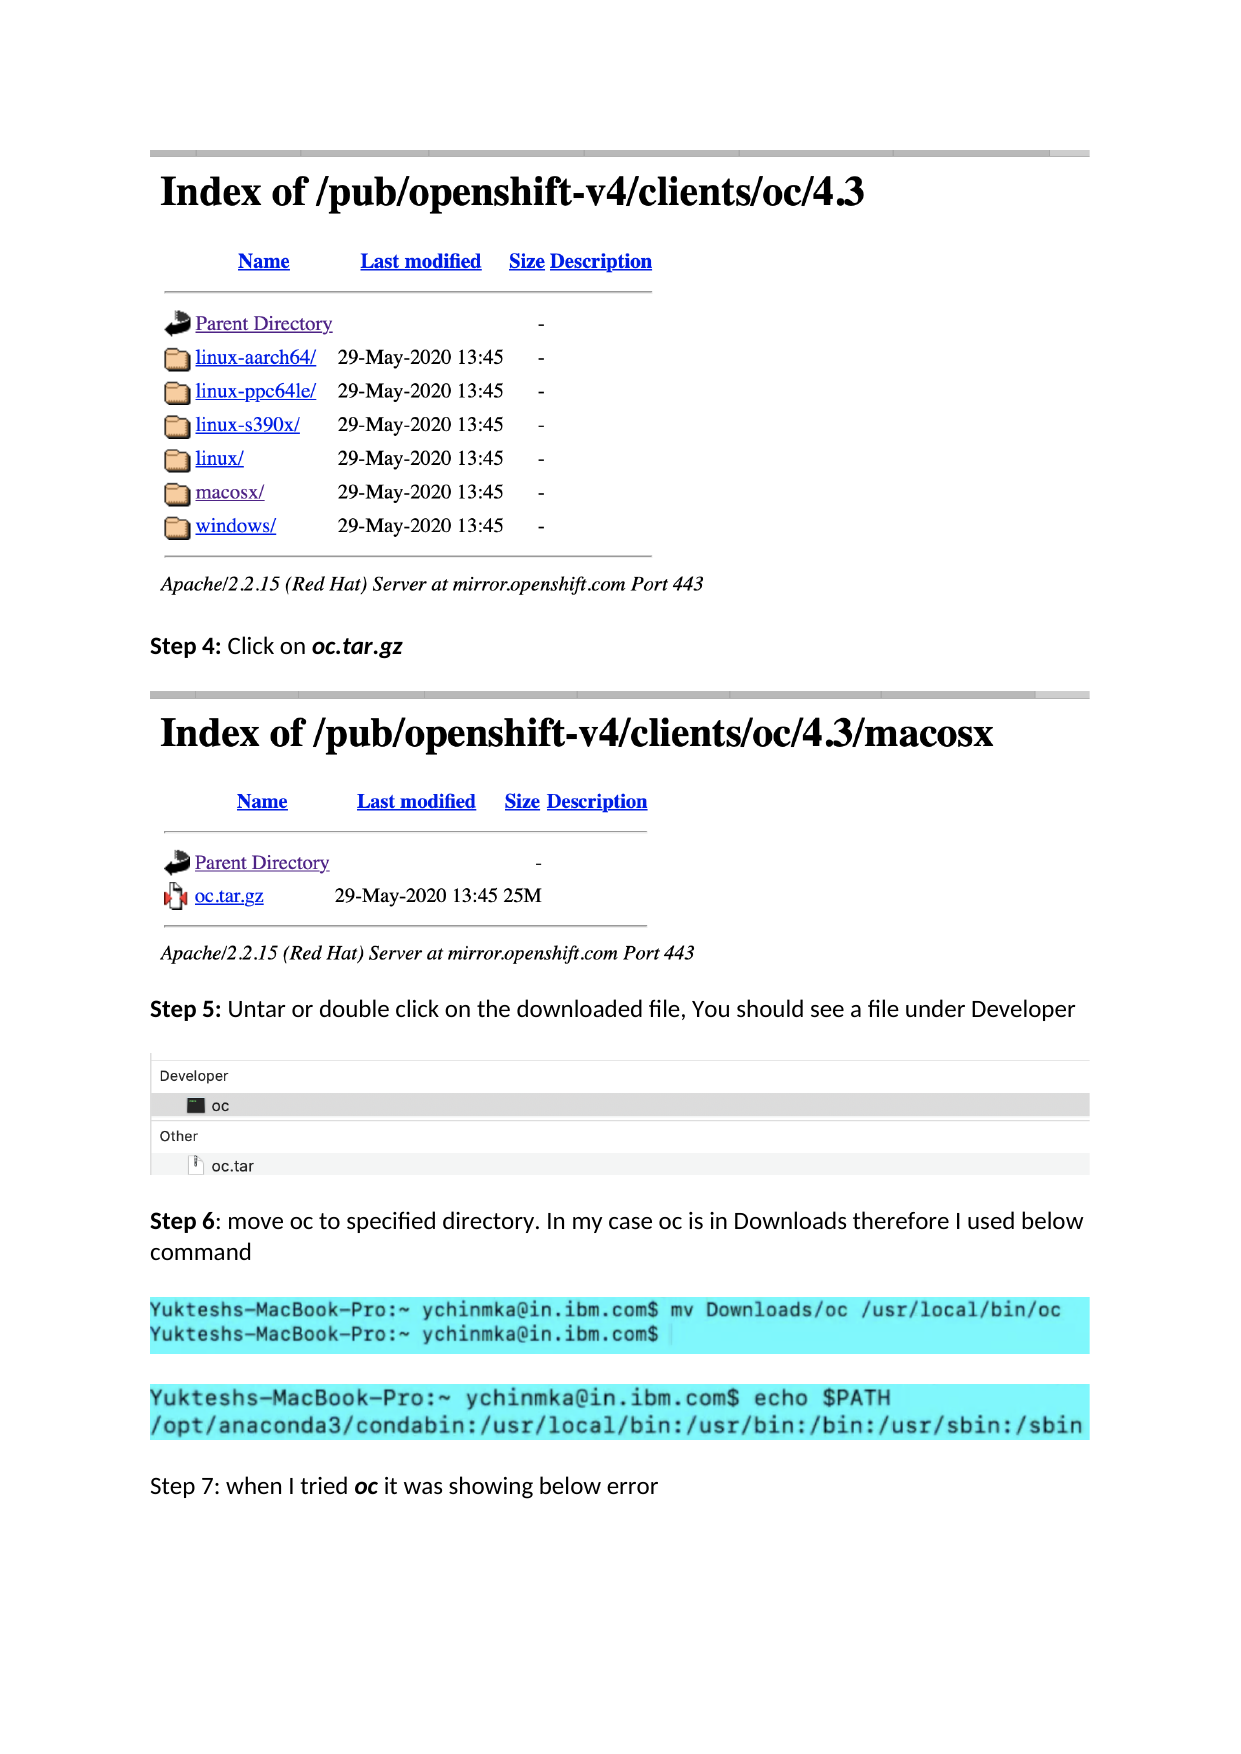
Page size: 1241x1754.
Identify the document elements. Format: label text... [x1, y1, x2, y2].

picture [150, 691, 1090, 993]
text Step 6: move oc to specified directory. In my case oc is in Downloads therefore I used below command [150, 1205, 1090, 1266]
picture [150, 1053, 1090, 1175]
text Step 4: Click on oc.tar.gz [150, 630, 1090, 661]
picture [150, 1384, 1090, 1440]
picture [150, 150, 1090, 600]
text Step 7: when I tried oc it was showing below error [150, 1471, 1090, 1501]
text Step 5: Untar or double click on the downloaded file, You should see a file under Developer [150, 993, 1090, 1023]
picture [150, 1297, 1090, 1354]
